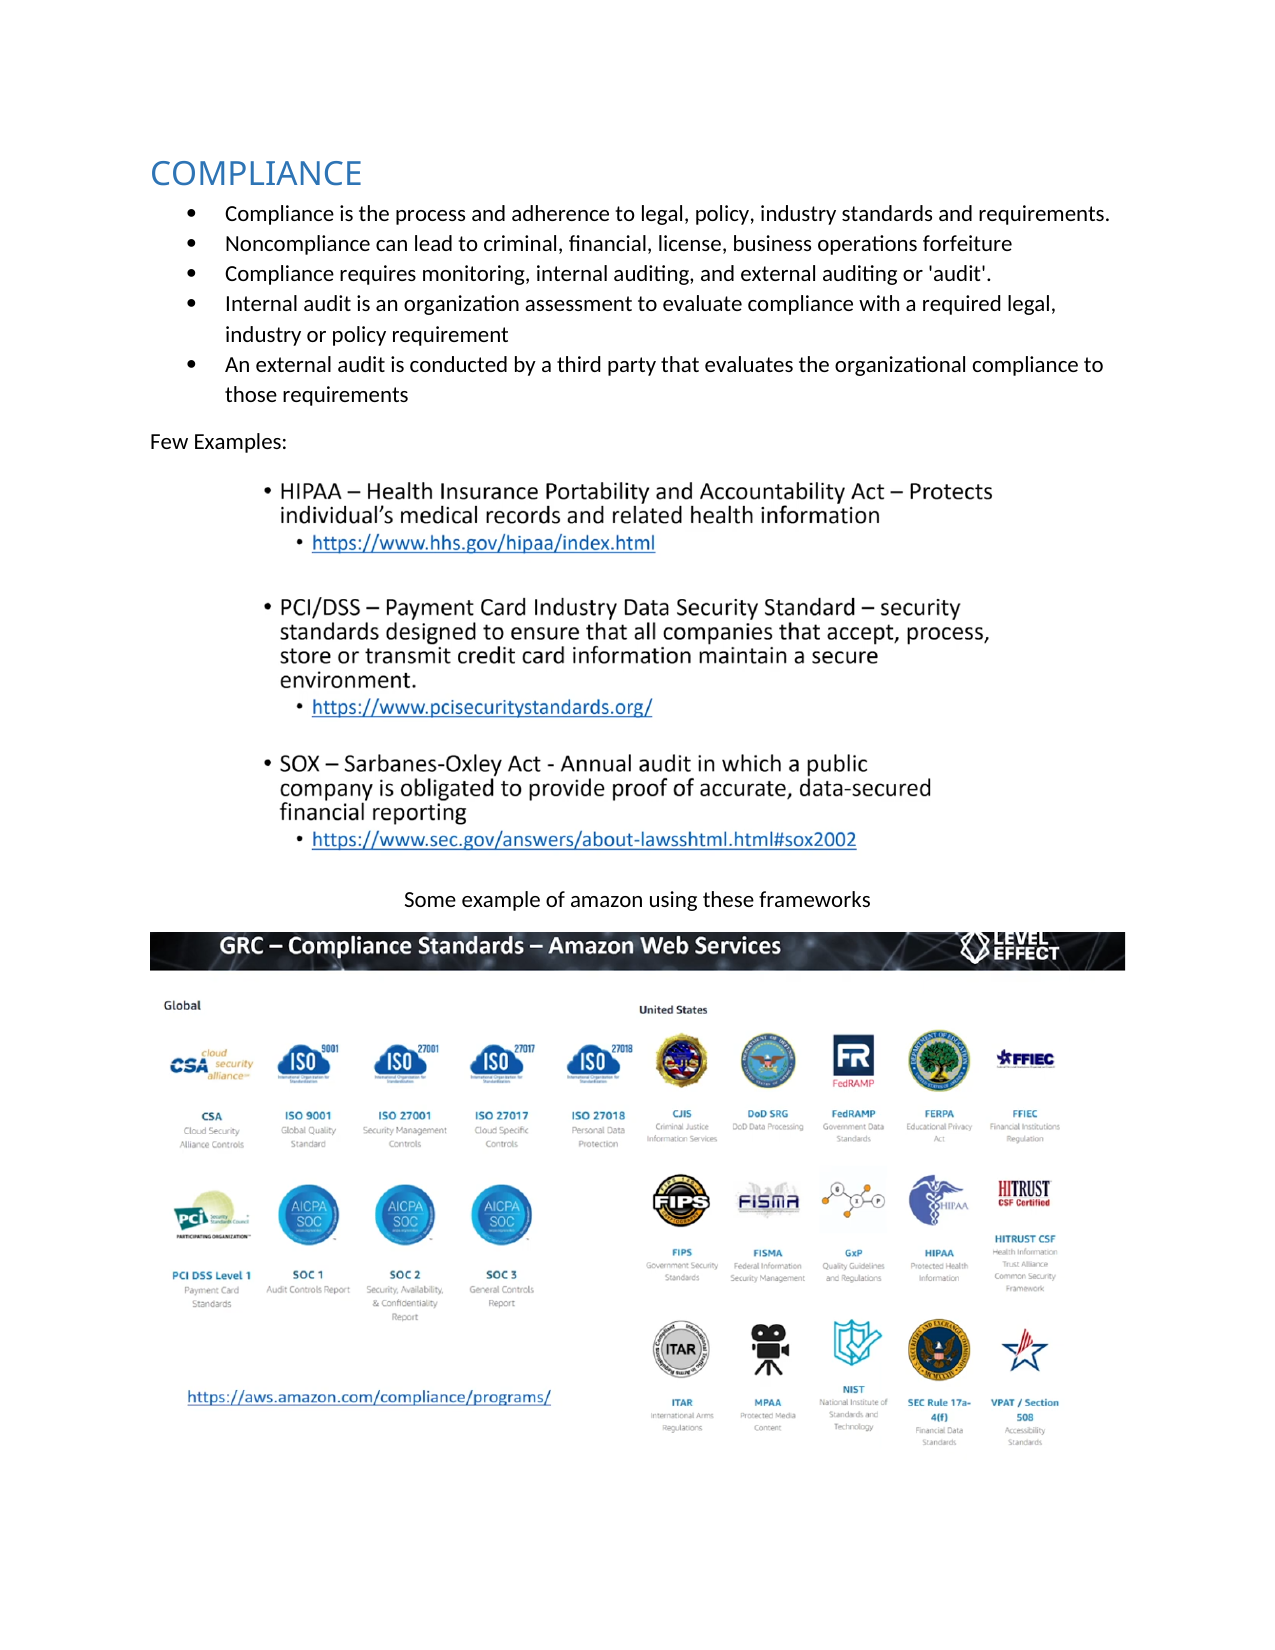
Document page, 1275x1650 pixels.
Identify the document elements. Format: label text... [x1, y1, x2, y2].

picture [150, 932, 1125, 1468]
list Compliance requires monitoring, internal auditing, and external auditing or 'audit'. [187, 259, 1125, 287]
text Few Examples: [150, 427, 1125, 455]
picture [258, 473, 1017, 867]
list Noncompliance can lead to criminal, financial, license, business operations forfeiture [187, 229, 1125, 257]
list Internal audit is an organization assessment to evaluate compliance with a required legal, industry or policy requirement [187, 289, 1125, 348]
text Some example of amazon using these frameworks [150, 885, 1125, 913]
list Compliance is the process and adherence to legal, policy, industry standards and requirements. [187, 199, 1125, 227]
list An external audit is conducted by a third party that evaluates the organizational compliance to those requirements [187, 350, 1125, 408]
subtitle COMPLIANCE [150, 150, 1125, 195]
